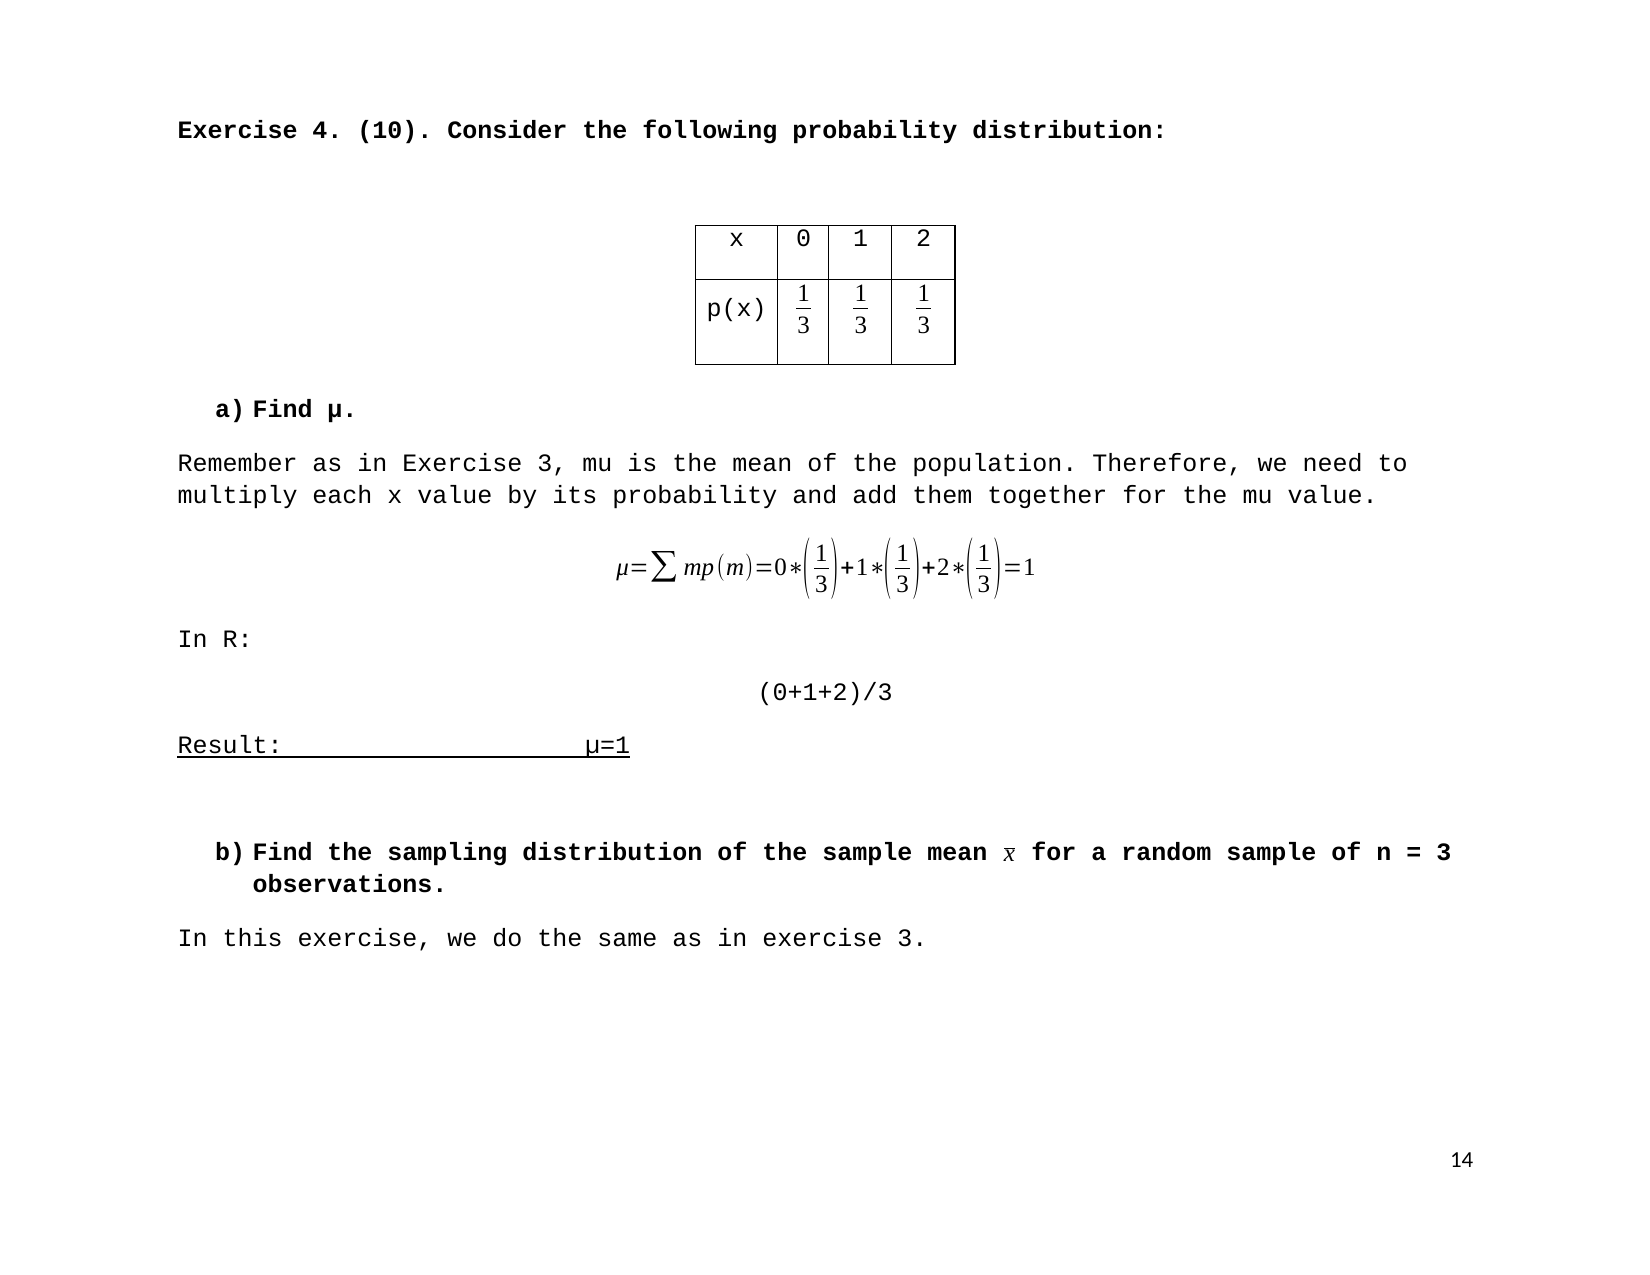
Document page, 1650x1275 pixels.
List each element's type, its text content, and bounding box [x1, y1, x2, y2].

table_cell p(x) [696, 280, 777, 363]
table_header 1 [829, 226, 891, 279]
text Result: µ=1 [177, 733, 1473, 761]
table_header 2 [892, 226, 954, 279]
list Find μ. [215, 397, 1473, 425]
text In R: [177, 626, 1473, 654]
table_cell [829, 280, 891, 363]
text Remember as in Exercise 3, mu is the mean of the population. Therefore, we need to multiply each x value by its probability and add them together for the mu value. [177, 450, 1473, 511]
text In this exercise, we do the same as in exercise 3. [177, 925, 1473, 954]
table_header x [696, 226, 777, 279]
list Find the sampling distribution of the sample mean for a random sample of n = 3 observations. [215, 839, 1473, 900]
table_header 0 [778, 226, 828, 279]
text (0+1+2)/3 [177, 679, 1473, 708]
text Exercise 4. (10). Consider the following probability distribution: [177, 118, 1473, 146]
table_cell [778, 280, 828, 363]
table_cell [892, 280, 954, 363]
